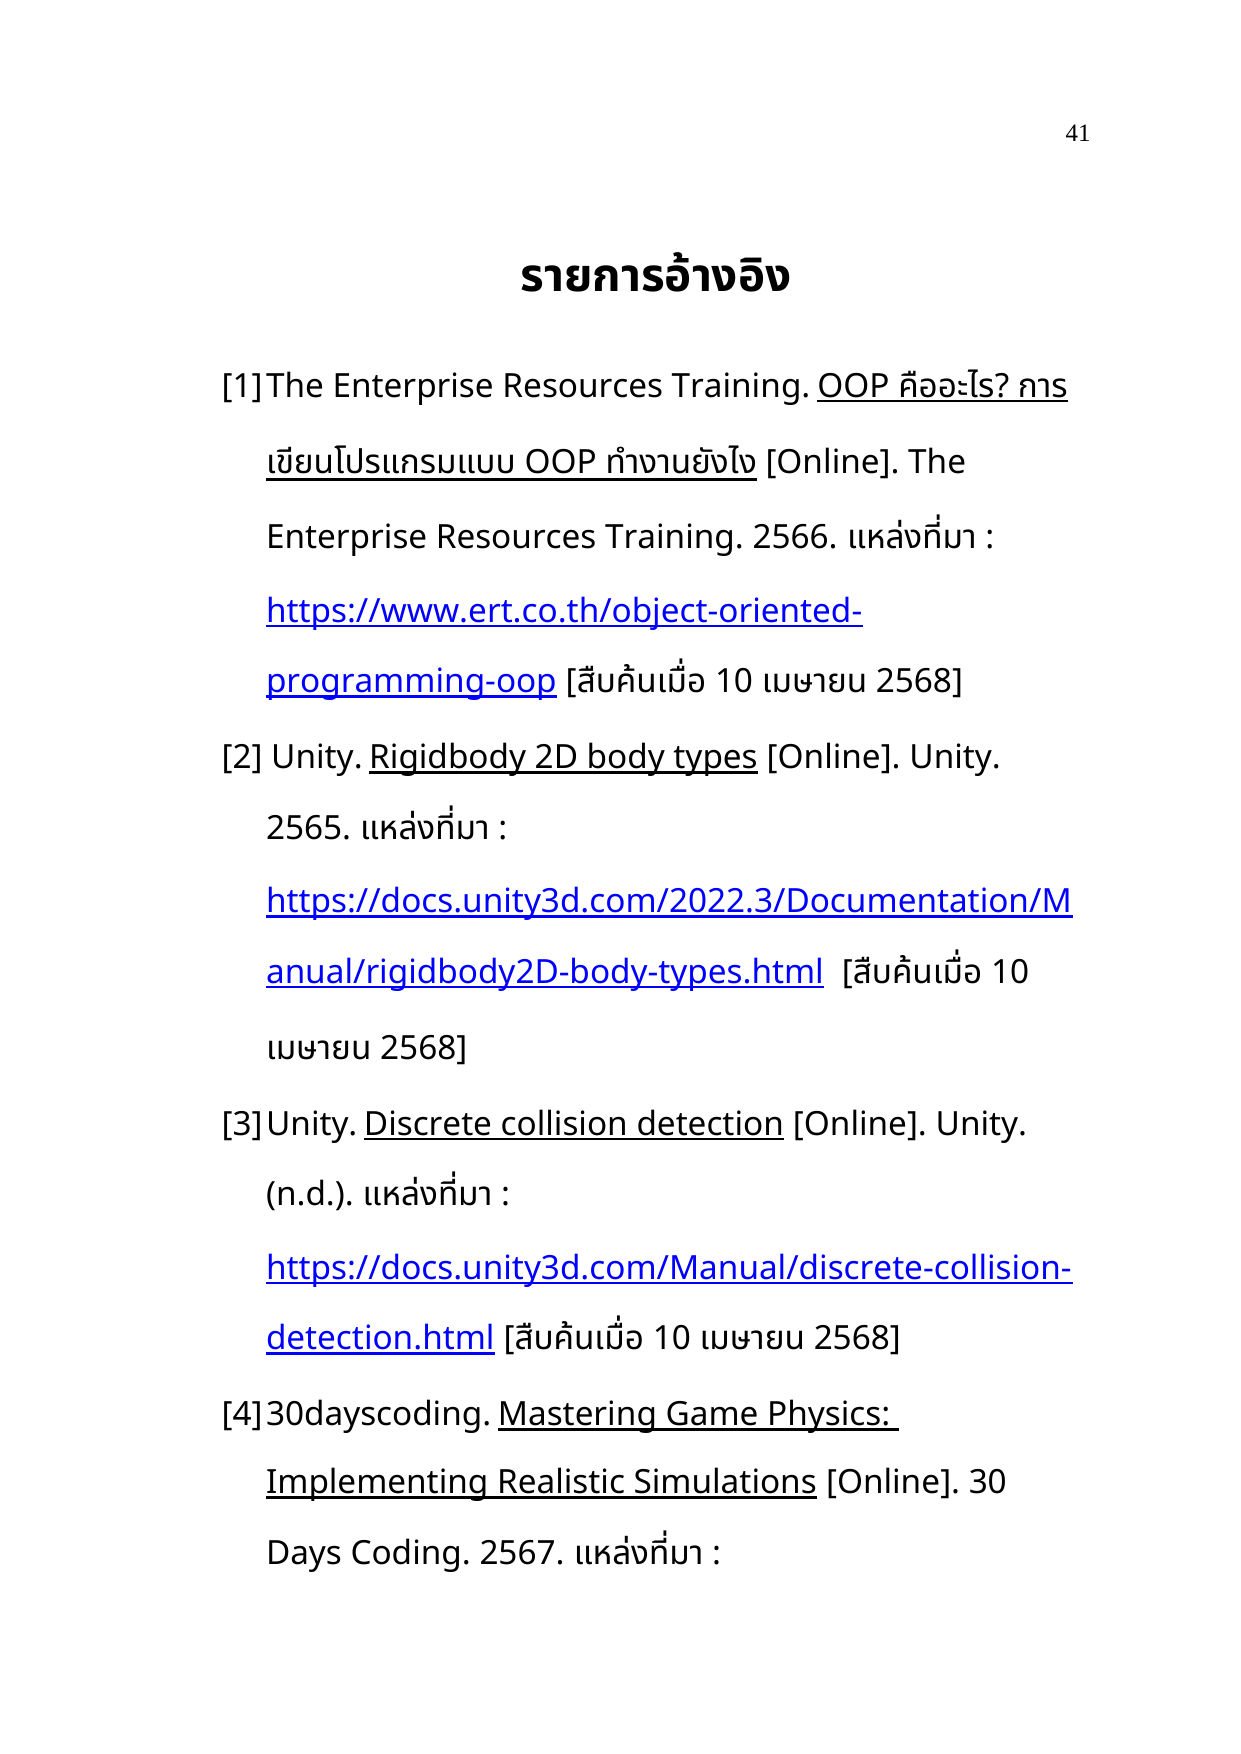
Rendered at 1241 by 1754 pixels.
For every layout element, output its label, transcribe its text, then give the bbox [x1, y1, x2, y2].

text รายการอ้างอิง [221, 242, 1090, 312]
text [1] The Enterprise Resources Training. OOP คืออะไร? การเขียนโปรแกรมแบบ OOP ทำงานยังไง [Online]. The Enterprise Resources Training. 2566. แหล่งที่มา : https://www.ert.co.th/object-oriented-programming-oop [สืบค้นเมื่อ 10 เมษายน 2568] [221, 362, 1090, 708]
text [2] Unity. Rigidbody 2D body types [Online]. Unity. 2565. แหล่งที่มา : https://docs.unity3d.com/2022.3/Documentation/Manual/rigidbody2D-body-types.html [สืบค้นเมื่อ 10 เมษายน 2568] [221, 733, 1090, 1074]
text [3] Unity. Discrete collision detection [Online]. Unity. (n.d.). แหล่งที่มา : https://docs.unity3d.com/Manual/discrete-collision-detection.html [สืบค้นเมื่อ 10 เมษายน 2568] [221, 1099, 1090, 1365]
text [221, 1390, 1090, 1579]
